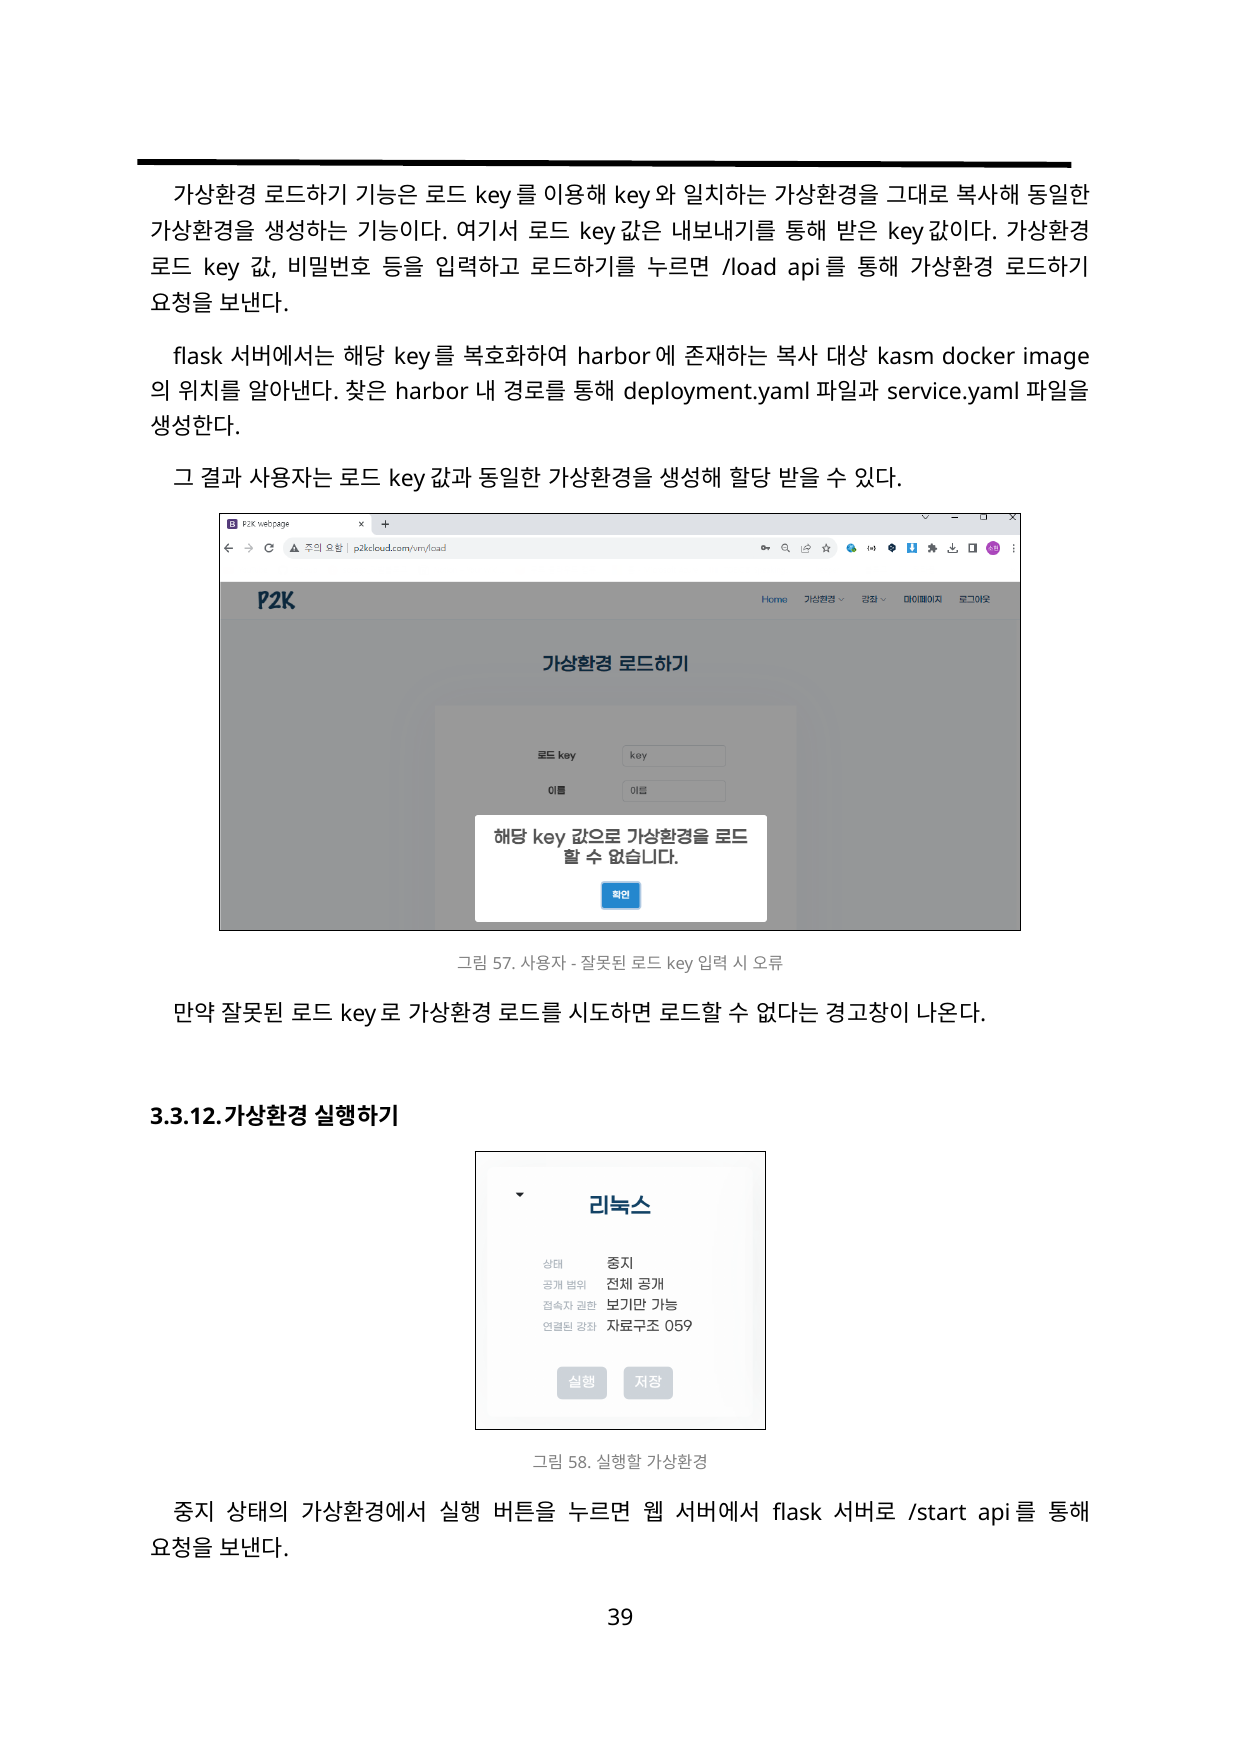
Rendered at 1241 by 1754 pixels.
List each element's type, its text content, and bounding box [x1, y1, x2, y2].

text 중지 상태의 가상환경에서 실행 버튼을 누르면 웹 서버에서 flask 서버로 /start api를 통해 요청을 보낸다. [150, 1494, 1090, 1563]
text 그림 57. 사용자 - 잘못된 로드 key 입력 시 오류 [150, 950, 1090, 974]
picture [476, 1152, 765, 1429]
text 가상환경 로드하기 기능은 로드 key를 이용해 key와 일치하는 가상환경을 그대로 복사해 동일한 가상환경을 생성하는 기능이다. 여기서 로드 key값은 내보내기를 통해 받은 key값이다. 가상환경 로드 key 값, 비밀번호 등을 입력하고 로드하기를 누르면 /load api를 통해 가상환경 로드하기 요청을 보낸다. [150, 177, 1090, 318]
text 그 결과 사용자는 로드 key값과 동일한 가상환경을 생성해 할당 받을 수 있다. [150, 460, 1090, 493]
subtitle 가상환경 실행하기 [150, 1098, 1090, 1132]
text flask 서버에서는 해당 key를 복호화하여 harbor에 존재하는 복사 대상 kasm docker image의 위치를 알아낸다. 찾은 harbor 내 경로를 통해 deployment.yaml 파일과 service.yaml 파일을 생성한다. [150, 338, 1090, 442]
text 만약 잘못된 로드 key로 가상환경 로드를 시도하면 로드할 수 없다는 경고창이 나온다. [150, 995, 1090, 1028]
picture [220, 514, 1020, 930]
text 그림 58. 실행할 가상환경 [150, 1449, 1090, 1473]
